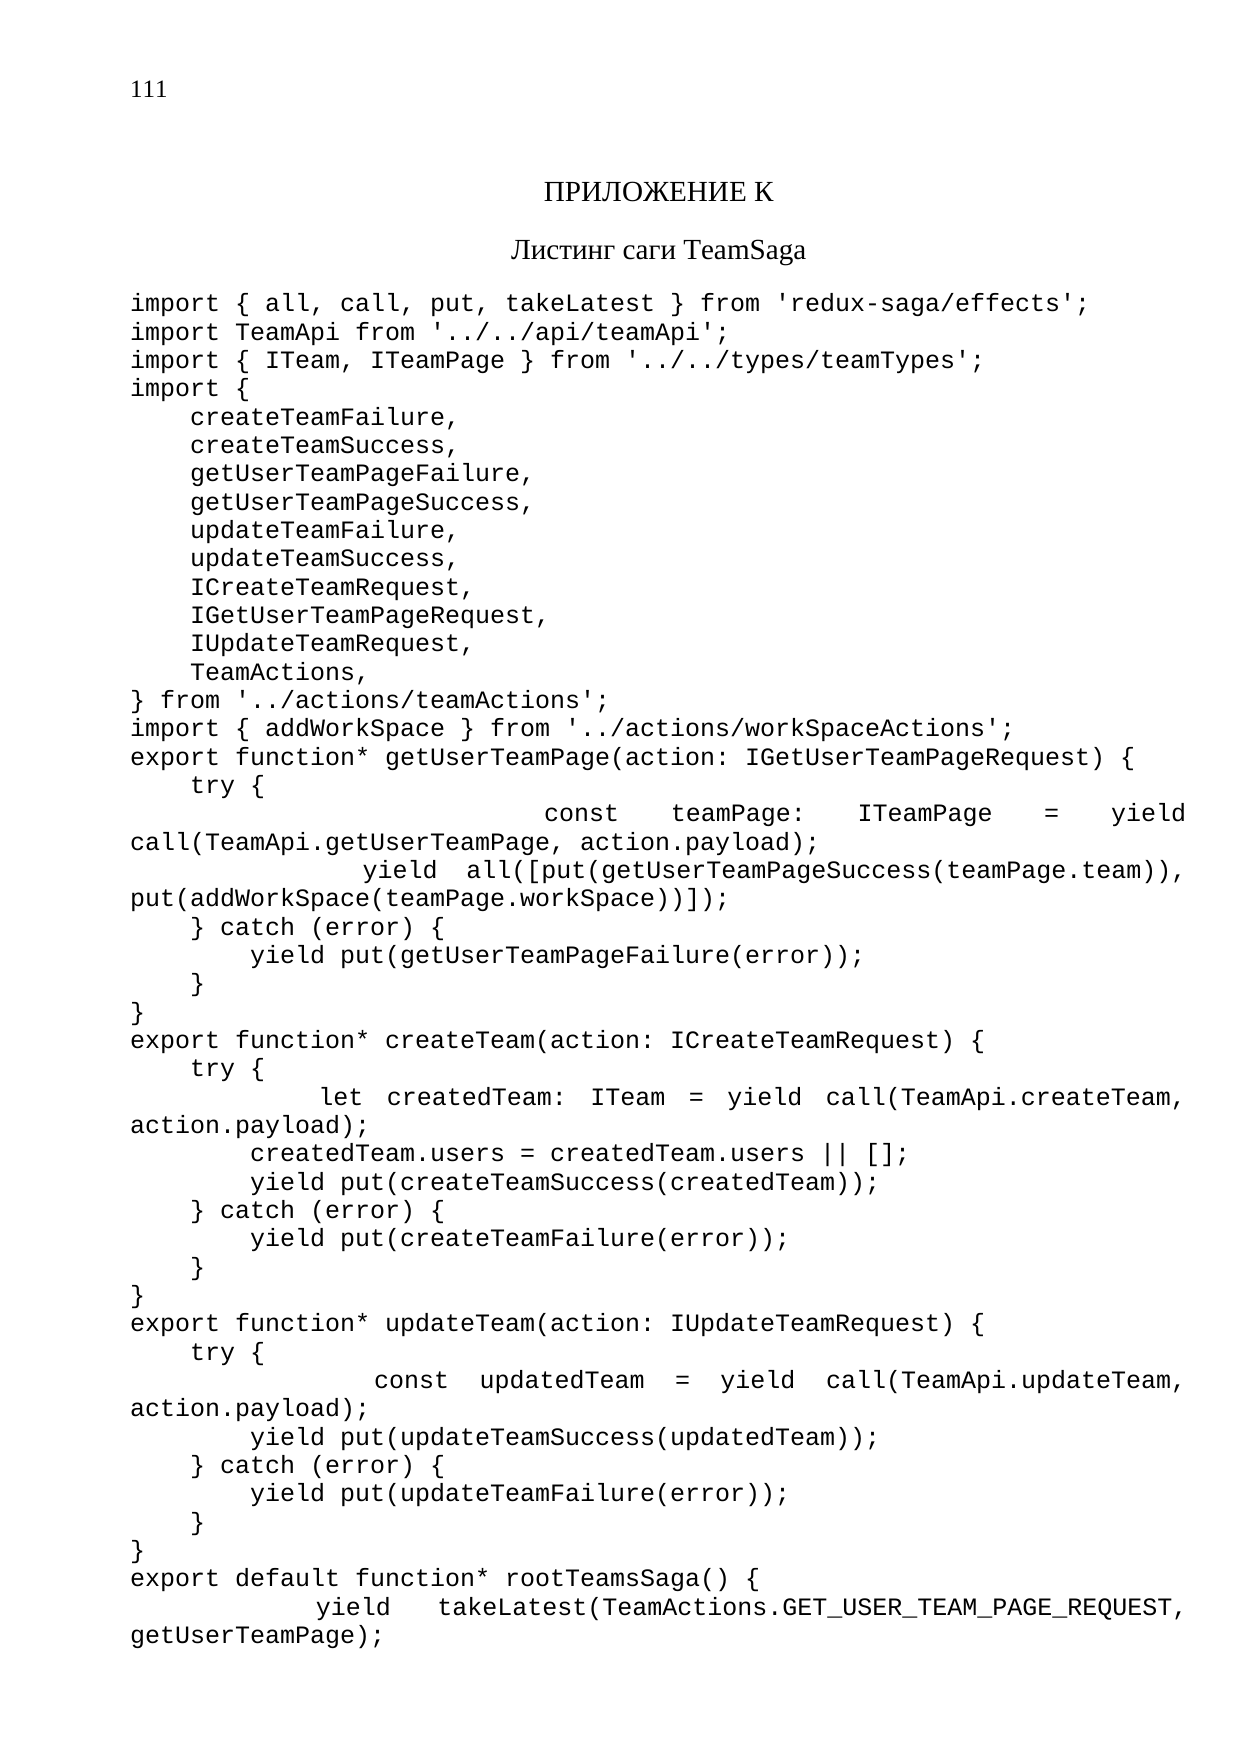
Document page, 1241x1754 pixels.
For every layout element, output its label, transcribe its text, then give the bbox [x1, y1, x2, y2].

text getUserTeamPageFailure, [130, 461, 1187, 489]
text let createdTeam: ITeam = yield call(TeamApi.createTeam, action.payload); [130, 1084, 1187, 1141]
text } catch (error) { [130, 914, 1187, 942]
text try { [130, 1056, 1187, 1084]
text updateTeamSuccess, [130, 546, 1187, 574]
text createdTeam.users = createdTeam.users || []; [130, 1141, 1187, 1169]
text } from '../actions/teamActions'; [130, 687, 1187, 716]
text yield put(updateTeamFailure(error)); [130, 1481, 1187, 1509]
text } [130, 1537, 1187, 1566]
text yield put(createTeamFailure(error)); [130, 1226, 1187, 1254]
text } [130, 971, 1187, 999]
text yield takeLatest(TeamActions.GET_USER_TEAM_PAGE_REQUEST, getUserTeamPage); [130, 1594, 1187, 1651]
text import TeamApi from '../../api/teamApi'; [130, 319, 1187, 347]
text } [130, 1254, 1187, 1282]
text updateTeamFailure, [130, 517, 1187, 546]
text ICreateTeamRequest, [130, 574, 1187, 602]
text try { [130, 772, 1187, 801]
text } [130, 1282, 1187, 1311]
text } [130, 1509, 1187, 1537]
text import { ITeam, ITeamPage } from '../../types/teamTypes'; [130, 347, 1187, 376]
text import { addWorkSpace } from '../actions/workSpaceActions'; [130, 716, 1187, 744]
text yield put(getUserTeamPageFailure(error)); [130, 942, 1187, 971]
list ПРИЛОЖЕНИЕ К [130, 174, 1187, 207]
text createTeamSuccess, [130, 432, 1187, 461]
text yield put(updateTeamSuccess(updatedTeam)); [130, 1424, 1187, 1452]
text } catch (error) { [130, 1197, 1187, 1226]
text export function* getUserTeamPage(action: IGetUserTeamPageRequest) { [130, 744, 1187, 772]
text const teamPage: ITeamPage = yield call(TeamApi.getUserTeamPage, action.payload); [130, 801, 1187, 857]
list Листинг саги TeamSaga [130, 232, 1187, 266]
text TeamActions, [130, 659, 1187, 687]
text } [130, 999, 1187, 1027]
text const updatedTeam = yield call(TeamApi.updateTeam, action.payload); [130, 1367, 1187, 1424]
text try { [130, 1339, 1187, 1367]
text IUpdateTeamRequest, [130, 631, 1187, 659]
text yield all([put(getUserTeamPageSuccess(teamPage.team)), put(addWorkSpace(teamPage.workSpace))]); [130, 857, 1187, 914]
text getUserTeamPageSuccess, [130, 489, 1187, 517]
text IGetUserTeamPageRequest, [130, 602, 1187, 631]
text yield put(createTeamSuccess(createdTeam)); [130, 1169, 1187, 1197]
text } catch (error) { [130, 1452, 1187, 1481]
text createTeamFailure, [130, 404, 1187, 432]
text import { all, call, put, takeLatest } from 'redux-saga/effects'; [130, 291, 1187, 319]
text export function* updateTeam(action: IUpdateTeamRequest) { [130, 1311, 1187, 1339]
text import { [130, 376, 1187, 404]
text export default function* rootTeamsSaga() { [130, 1566, 1187, 1594]
text export function* createTeam(action: ICreateTeamRequest) { [130, 1027, 1187, 1056]
